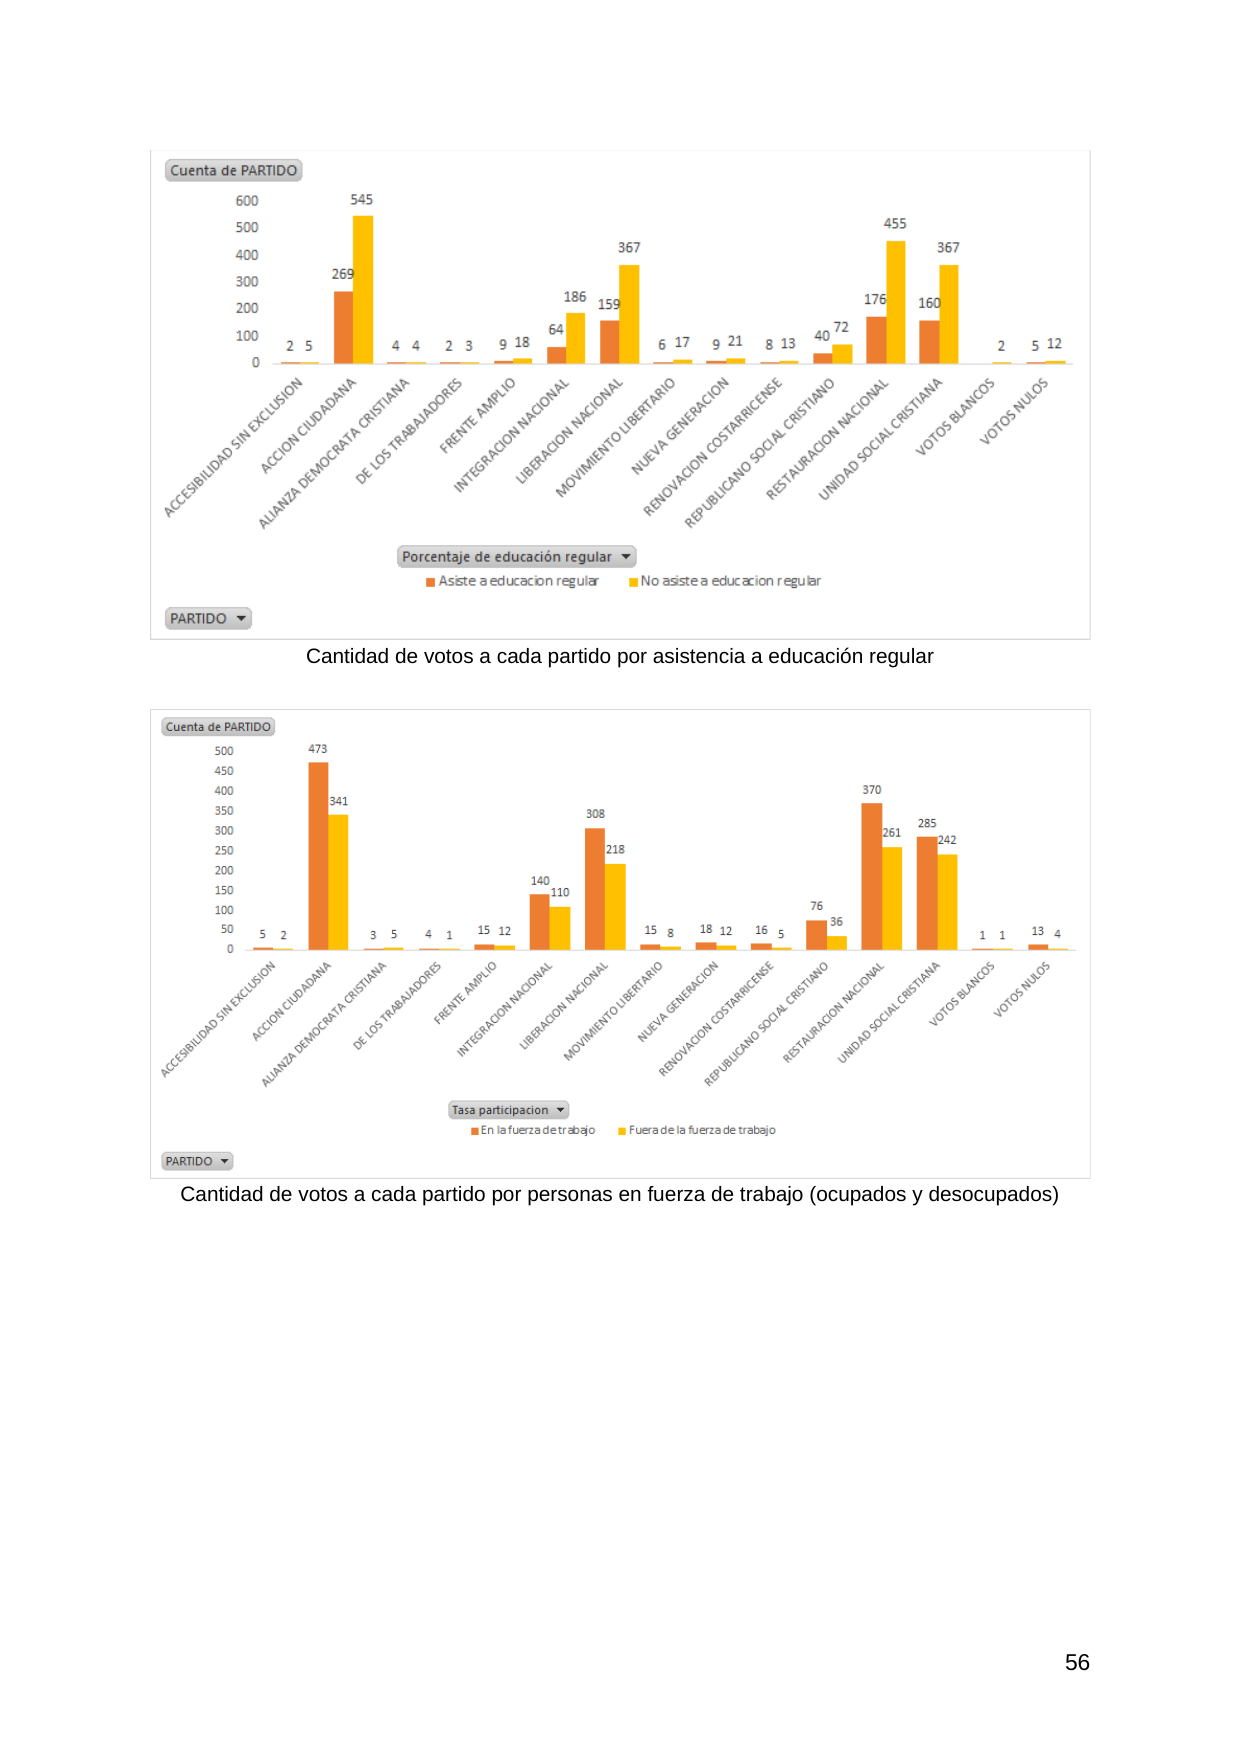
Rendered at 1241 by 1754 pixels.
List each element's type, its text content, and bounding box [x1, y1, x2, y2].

picture [150, 709, 1091, 1179]
picture [150, 150, 1091, 640]
text Cantidad de votos a cada partido por personas en fuerza de trabajo (ocupados y desocupados) [150, 1182, 1090, 1206]
text Cantidad de votos a cada partido por asistencia a educación regular [150, 643, 1090, 667]
